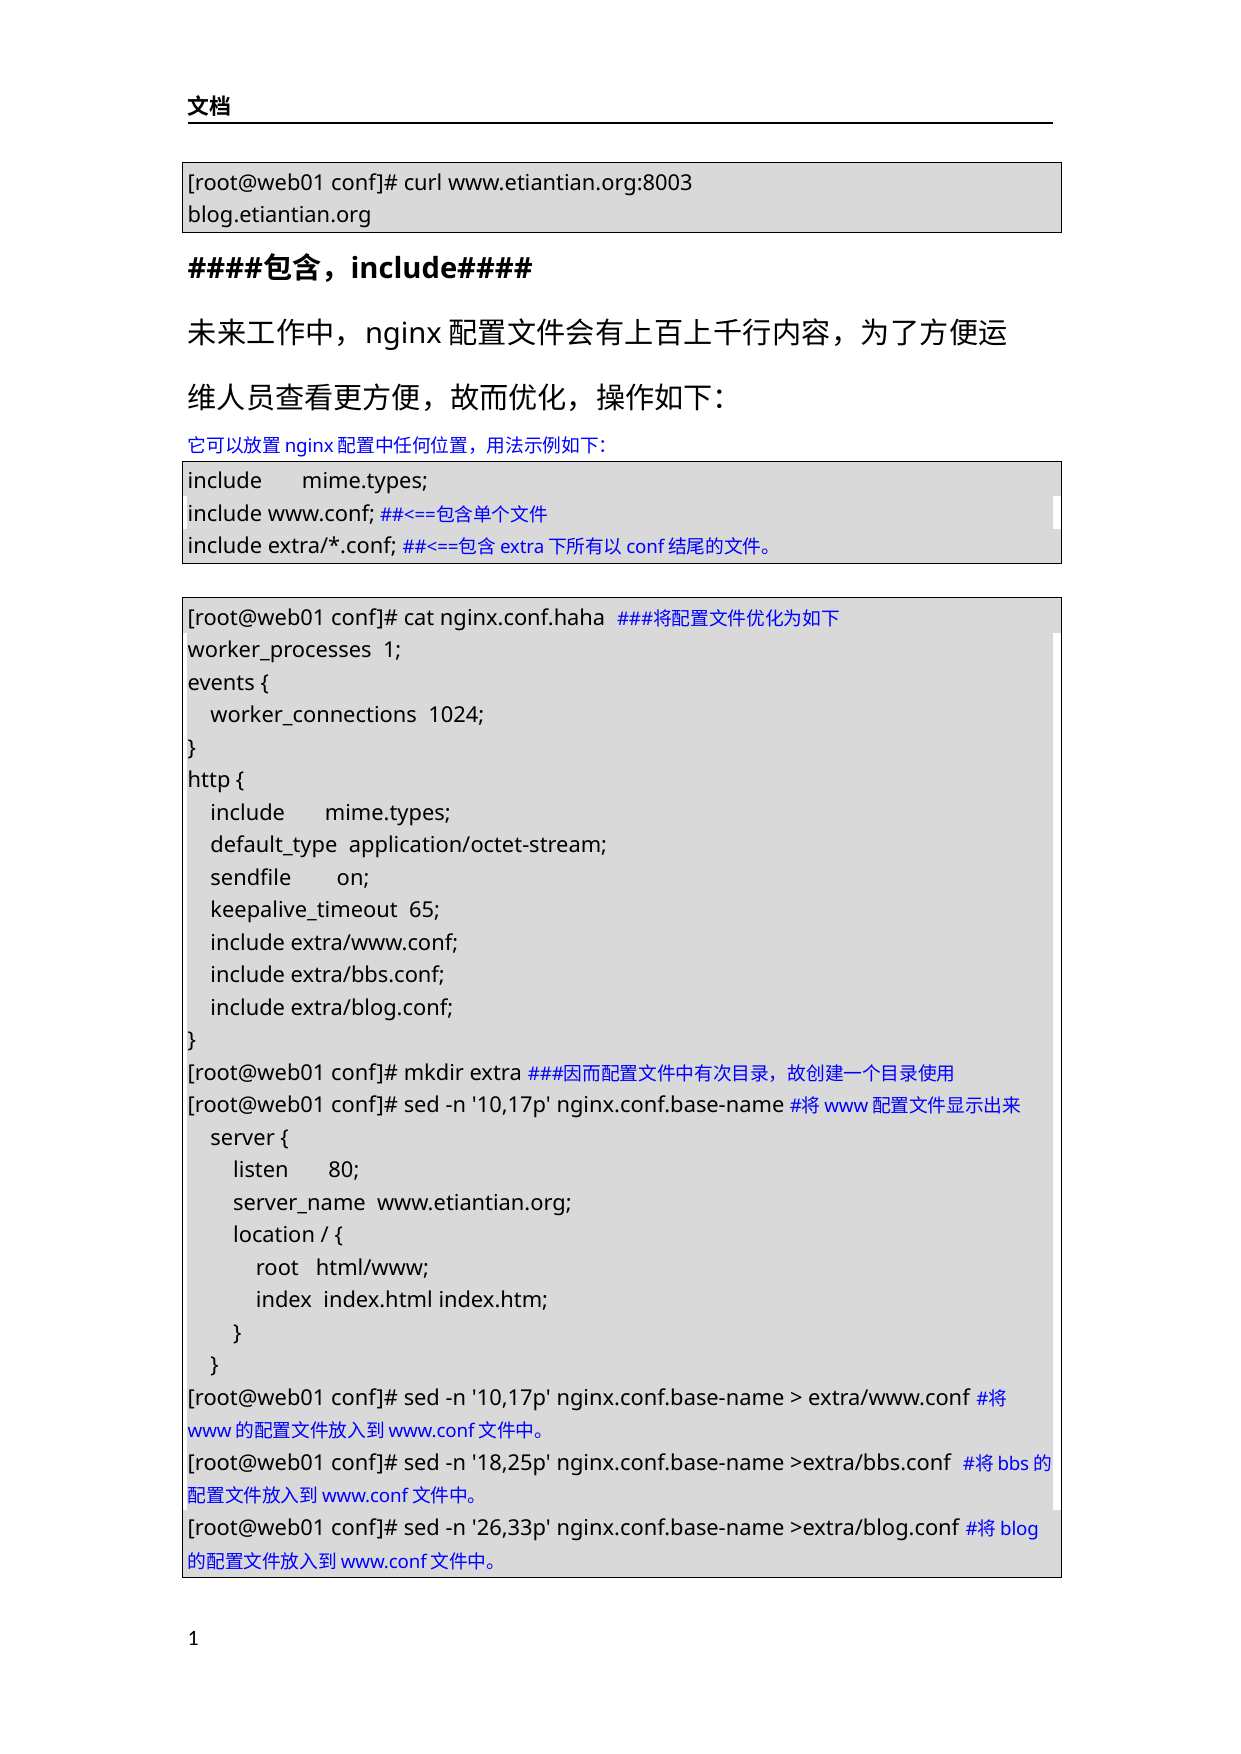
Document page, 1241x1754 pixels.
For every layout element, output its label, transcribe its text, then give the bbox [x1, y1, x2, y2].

text worker_connections 1024; [187, 698, 1053, 730]
text [root@web01 conf]# sed -n '10,17p' nginx.conf.base-name > extra/www.conf #将www的配置文件放入到www.conf文件中。 [187, 1380, 1053, 1445]
text location / { [187, 1218, 1053, 1250]
text 它可以放置nginx配置中任何位置，用法示例如下： [187, 428, 1009, 461]
text include extra/*.conf; ##<==包含extra下所有以conf结尾的文件。 [183, 526, 1061, 563]
text } [187, 1023, 1053, 1055]
text root html/www; [187, 1250, 1053, 1283]
text http { [187, 763, 1053, 795]
text default_type application/octet-stream; [187, 828, 1053, 860]
text events { [187, 665, 1053, 698]
text include extra/bbs.conf; [187, 958, 1053, 990]
text server { [187, 1120, 1053, 1153]
text [root@web01 conf]# sed -n '26,33p' nginx.conf.base-name >extra/blog.conf #将blog的配置文件放入到www.conf文件中。 [183, 1507, 1061, 1577]
text server_name www.etiantian.org; [187, 1185, 1053, 1218]
text include mime.types; [187, 795, 1053, 828]
text } [187, 1315, 1053, 1348]
text [root@web01 conf]# sed -n '18,25p' nginx.conf.base-name >extra/bbs.conf #将bbs的配置文件放入到www.conf文件中。 [187, 1445, 1053, 1507]
text ####包含，include#### [187, 233, 1009, 298]
text [root@web01 conf]# mkdir extra ###因而配置文件中有次目录，故创建一个目录使用 [187, 1055, 1053, 1088]
text worker_processes 1; [187, 633, 1053, 665]
text blog.etiantian.org [183, 194, 1061, 232]
text include www.conf; ##<==包含单个文件 [187, 496, 1053, 526]
text keepalive_timeout 65; [187, 893, 1053, 925]
text 未来工作中，nginx配置文件会有上百上千行内容，为了方便运维人员查看更方便，故而优化，操作如下： [187, 298, 1009, 428]
text } [187, 1348, 1053, 1380]
text [root@web01 conf]# cat nginx.conf.haha ###将配置文件优化为如下 [183, 598, 1061, 633]
text sendfile on; [187, 860, 1053, 893]
text include extra/www.conf; [187, 925, 1053, 958]
text } [187, 730, 1053, 763]
text index index.html index.htm; [187, 1283, 1053, 1315]
text [root@web01 conf]# curl www.etiantian.org:8003 [183, 163, 1061, 194]
text include extra/blog.conf; [187, 990, 1053, 1023]
text include mime.types; [183, 462, 1061, 496]
text [root@web01 conf]# sed -n '10,17p' nginx.conf.base-name #将www配置文件显示出来 [187, 1088, 1053, 1120]
text listen 80; [187, 1153, 1053, 1185]
